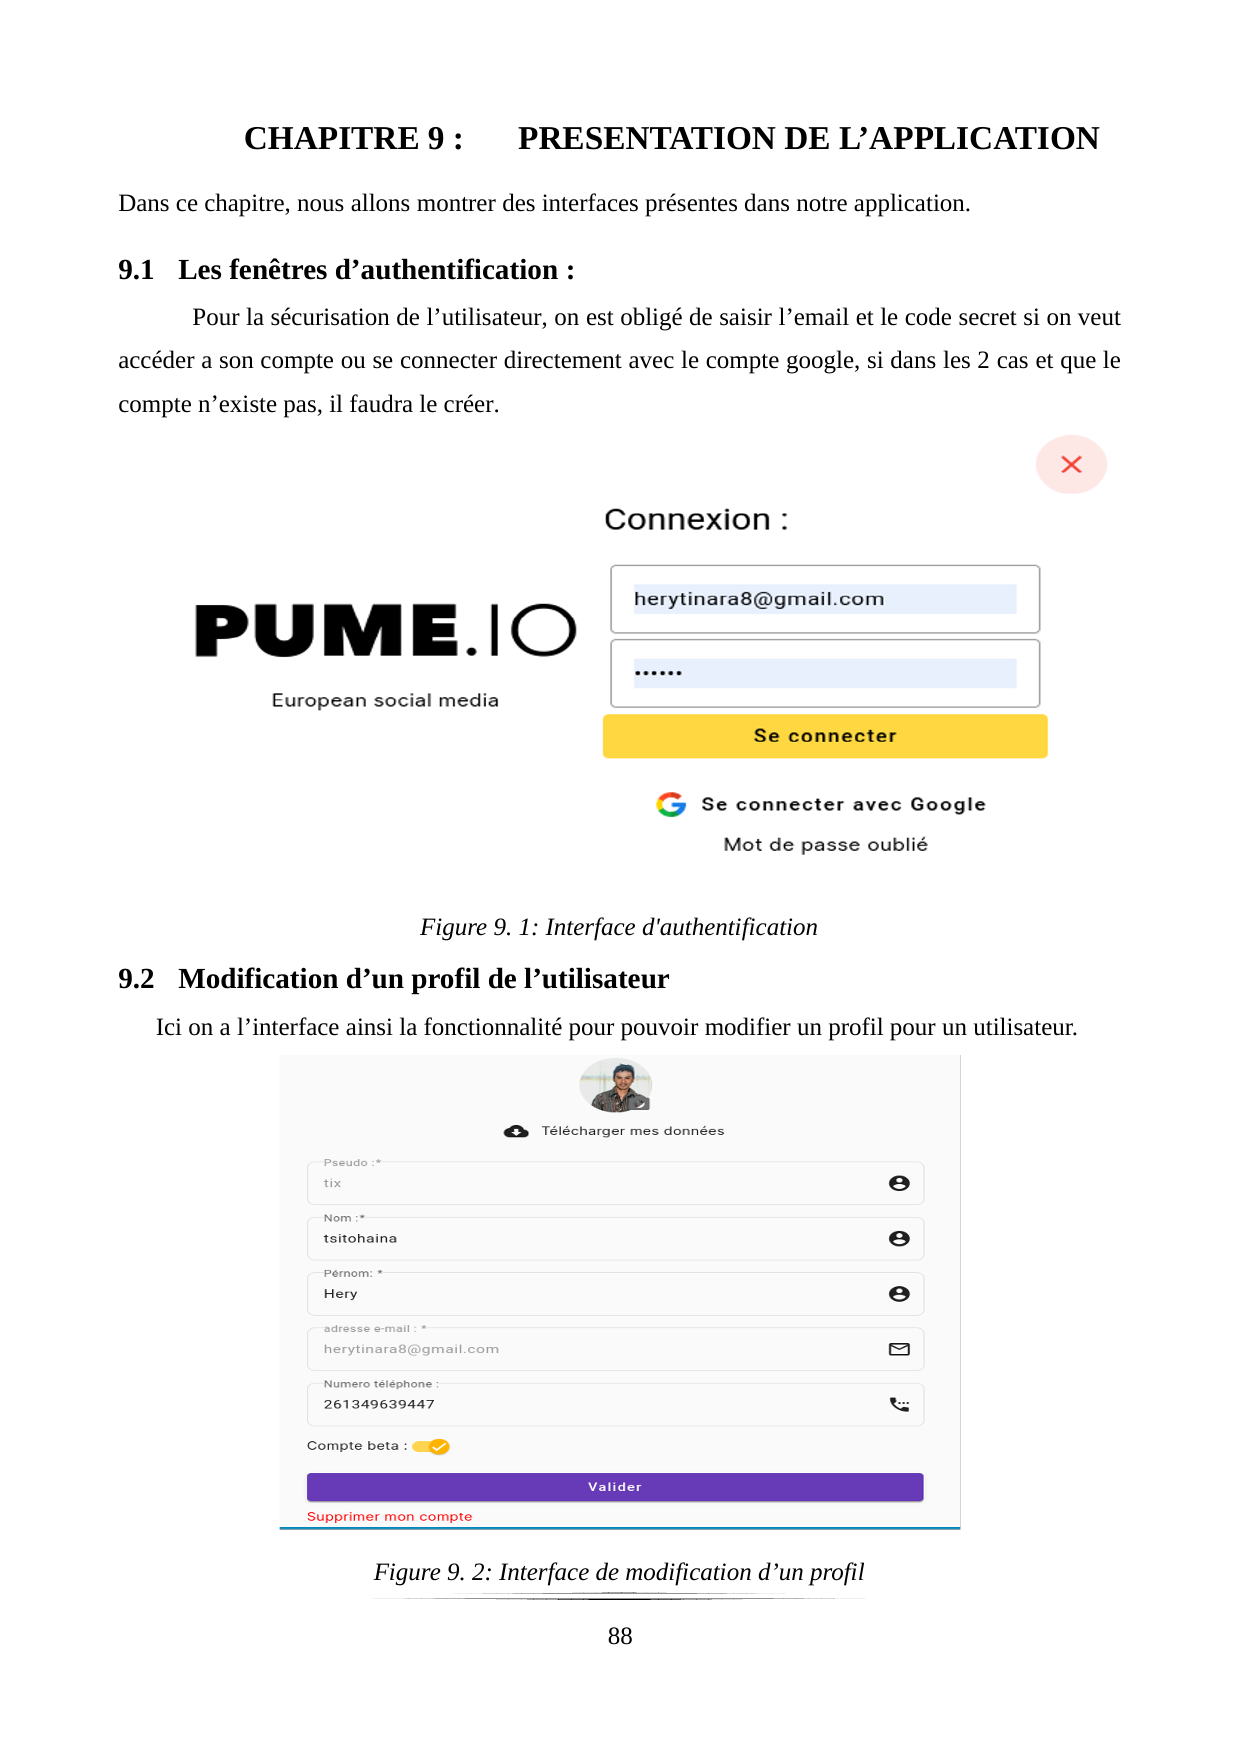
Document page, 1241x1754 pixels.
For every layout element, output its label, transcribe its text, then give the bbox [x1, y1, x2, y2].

picture [170, 1592, 1069, 1601]
text Figure 9. 2: Interface de modification d’un profil [118, 1557, 1122, 1586]
text Pour la sécurisation de l’utilisateur, on est obligé de saisir l’email et le code secret si on veut accéder a son compte ou se connecter directement avec le compte google, si dans les 2 cas et que le compte n’existe pas, il faudra le créer. [118, 302, 1122, 417]
picture [279, 1055, 961, 1526]
subtitle Modification d’un profil de l’utilisateur [118, 962, 1122, 995]
text Dans ce chapitre, nous allons montrer des interfaces présentes dans notre application. [118, 188, 1122, 217]
text Figure 9. 1: Interface d'authentification [118, 912, 1122, 941]
picture [118, 431, 1121, 886]
subtitle PRESENTATION DE L’APPLICATION [222, 118, 1122, 156]
subtitle Les fenêtres d’authentification : [118, 252, 1122, 286]
list Ici on a l’interface ainsi la fonctionnalité pour pouvoir modifier un profil pour un utilisateur. [118, 1012, 1122, 1041]
